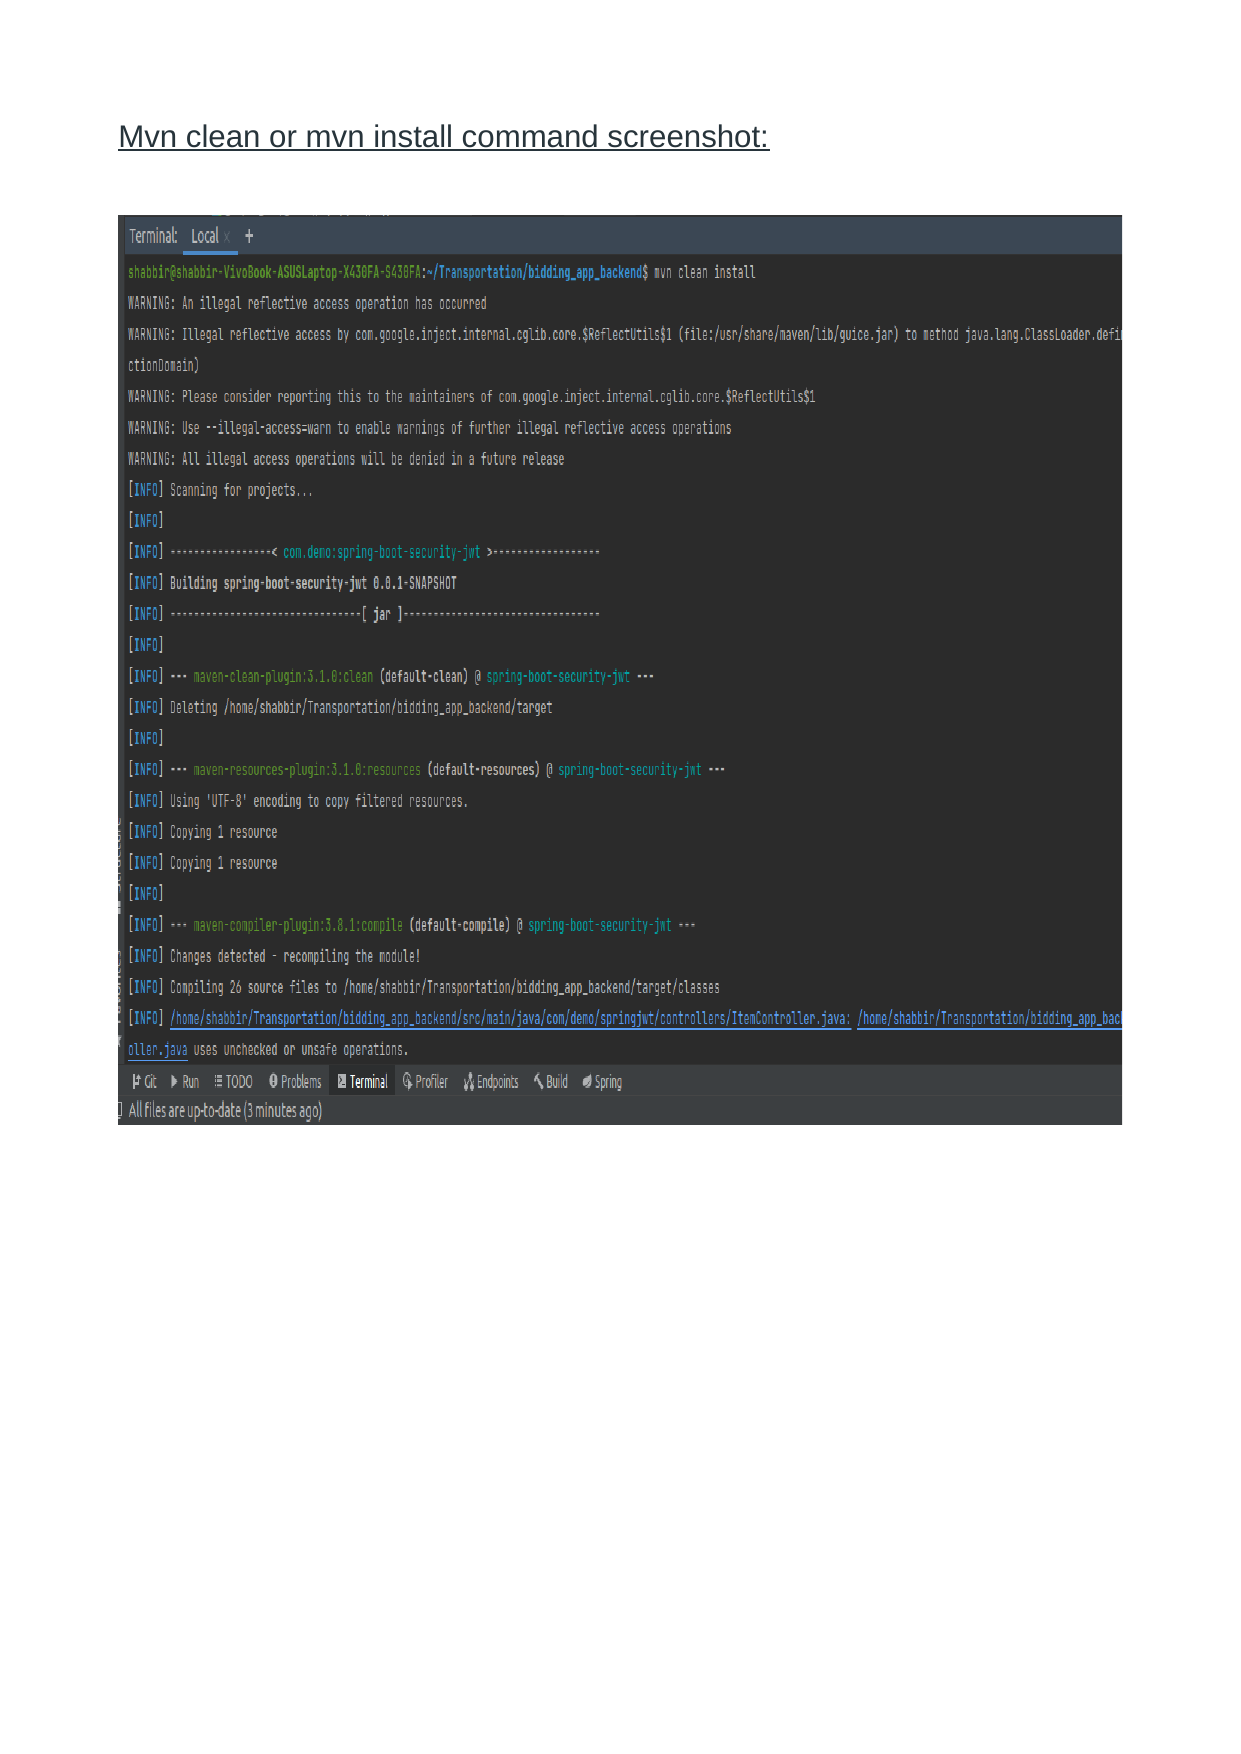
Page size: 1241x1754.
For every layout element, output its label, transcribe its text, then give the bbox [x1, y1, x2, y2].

text Mvn clean or mvn install command screenshot: [118, 118, 1122, 154]
picture [118, 215, 1123, 1125]
